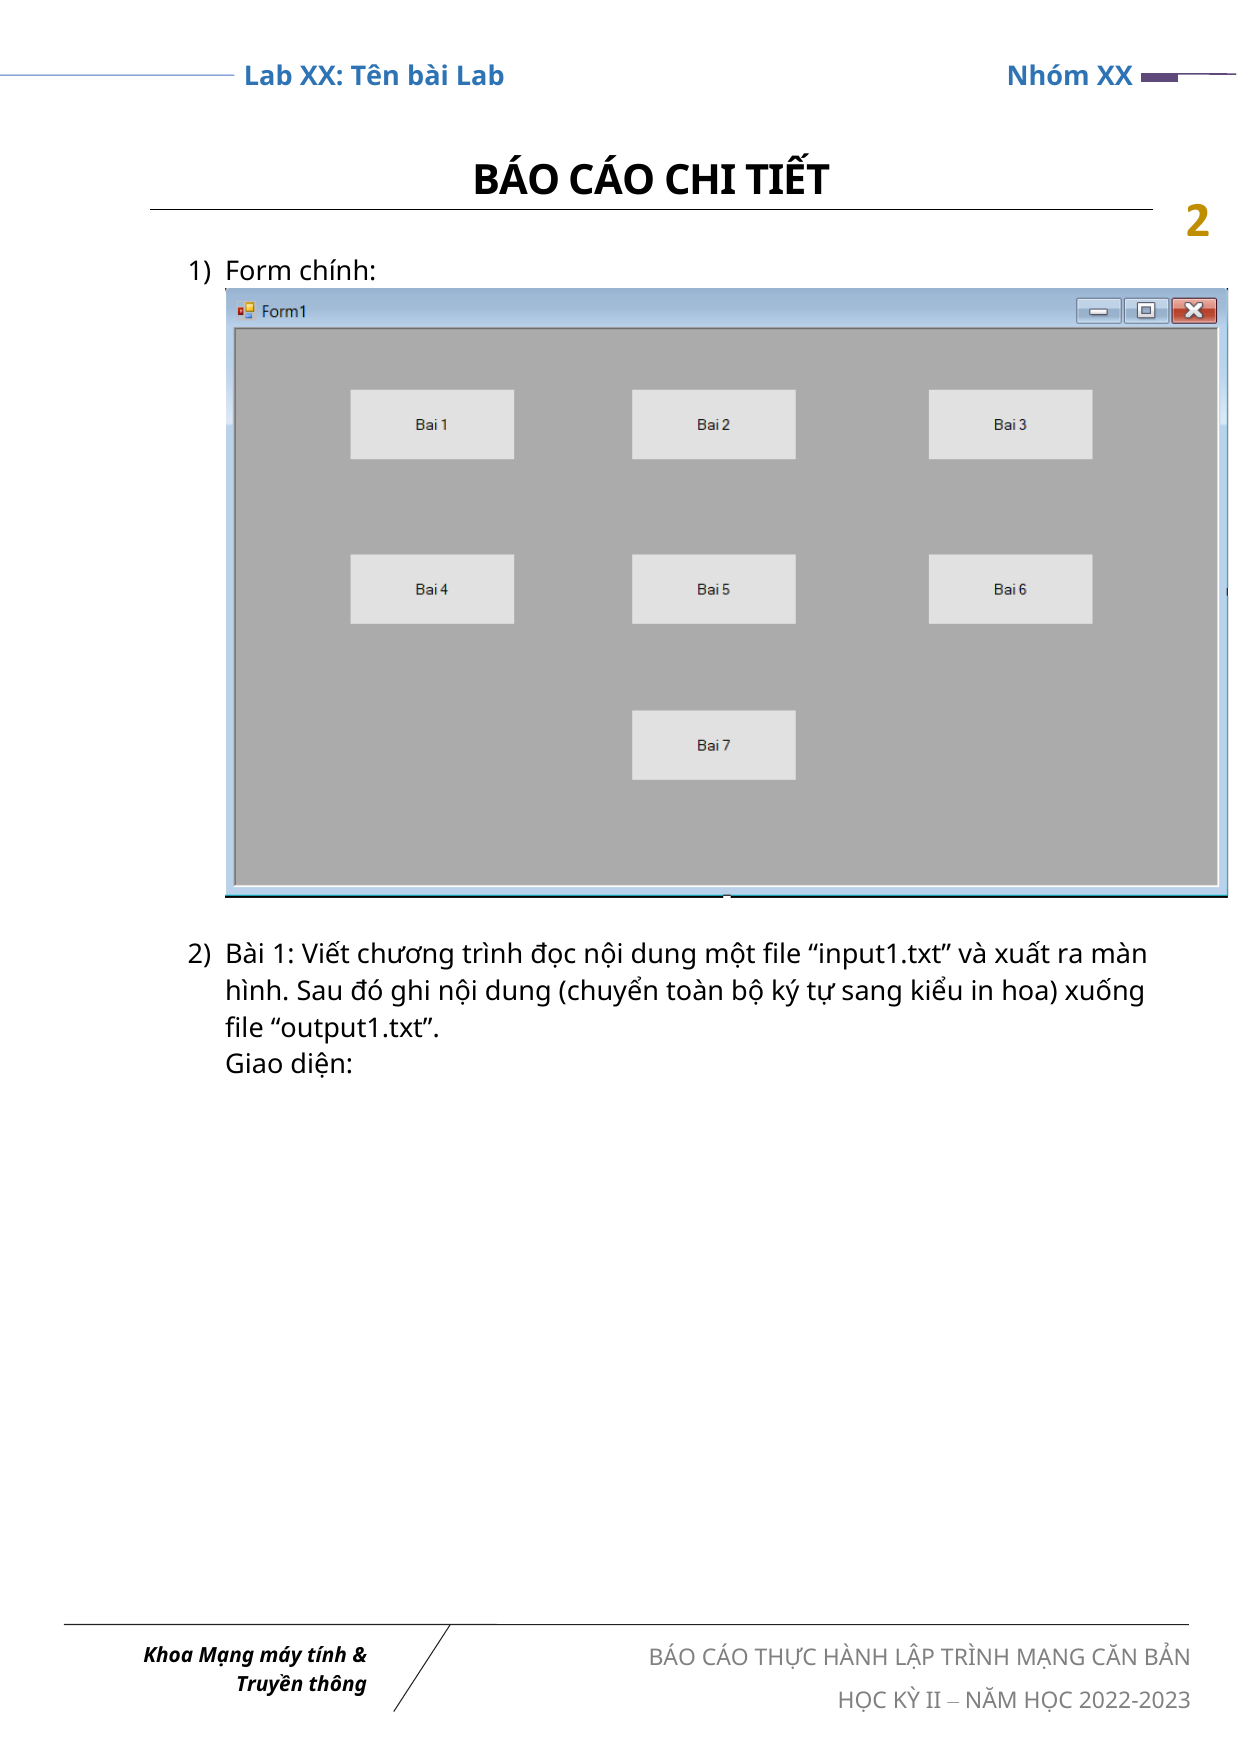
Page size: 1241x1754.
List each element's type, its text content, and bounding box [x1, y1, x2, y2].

picture [225, 288, 1229, 898]
list Bài 1: Viết chương trình đọc nội dung một file “input1.txt” và xuất ra màn hình. Sau đó ghi nội dung (chuyển toàn bộ ký tự sang kiểu in hoa) xuống file “output1.txt”. [187, 934, 1153, 1045]
title BÁO CÁO CHI TIẾT [150, 150, 1153, 209]
list Form chính: [187, 251, 1153, 288]
list Giao diện: [225, 1045, 1153, 1082]
